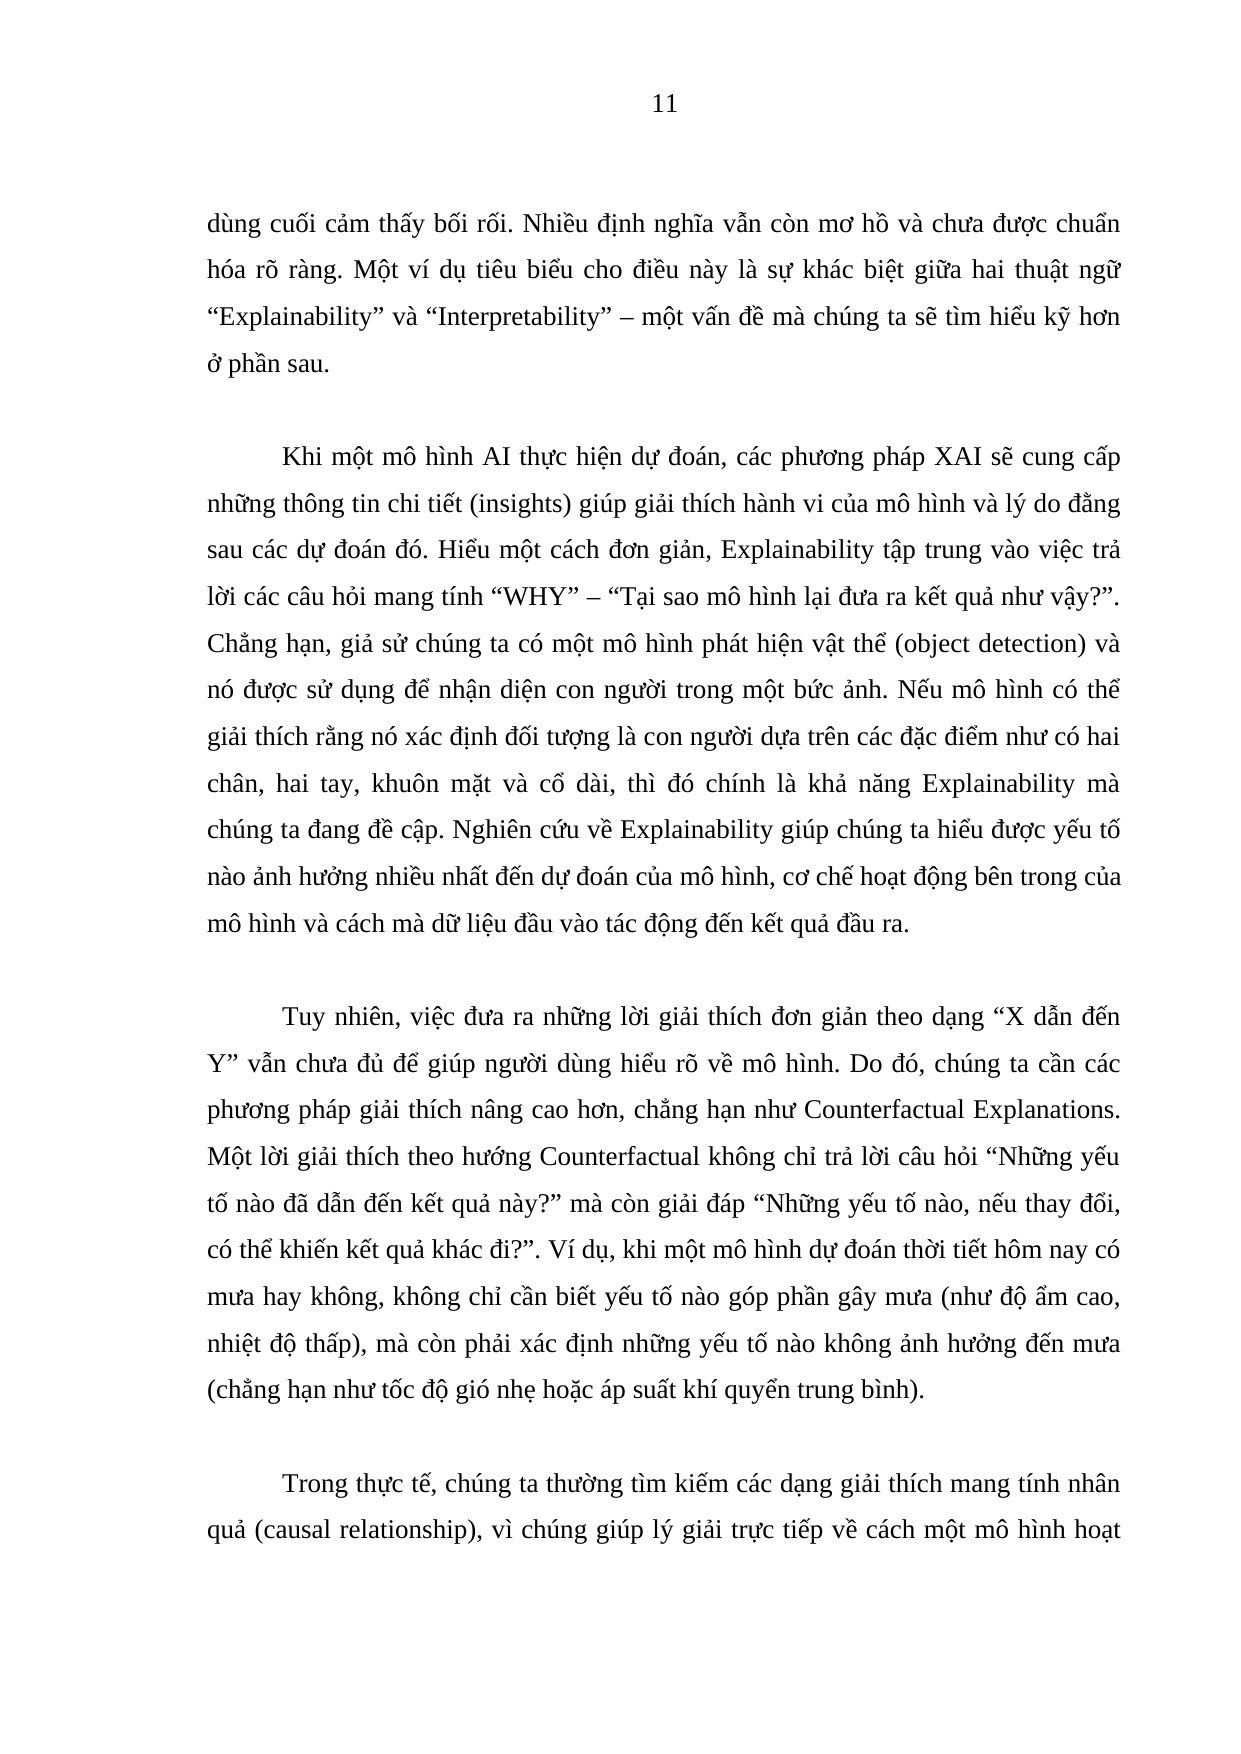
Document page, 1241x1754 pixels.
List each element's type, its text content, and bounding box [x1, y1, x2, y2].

text Tuy nhiên, việc đưa ra những lời giải thích đơn giản theo dạng “X dẫn đến Y” vẫn chưa đủ để giúp người dùng hiểu rõ về mô hình. Do đó, chúng ta cần các phương pháp giải thích nâng cao hơn, chẳng hạn như Counterfactual Explanations. Một lời giải thích theo hướng Counterfactual không chỉ trả lời câu hỏi “Những yếu tố nào đã dẫn đến kết quả này?” mà còn giải đáp “Những yếu tố nào, nếu thay đổi, có thể khiến kết quả khác đi?”. Ví dụ, khi một mô hình dự đoán thời tiết hôm nay có mưa hay không, không chỉ cần biết yếu tố nào góp phần gây mưa (như độ ẩm cao, nhiệt độ thấp), mà còn phải xác định những yếu tố nào không ảnh hưởng đến mưa (chẳng hạn như tốc độ gió nhẹ hoặc áp suất khí quyển trung bình). [207, 1000, 1122, 1404]
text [207, 1467, 1122, 1544]
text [207, 207, 1122, 378]
text Khi một mô hình AI thực hiện dự đoán, các phương pháp XAI sẽ cung cấp những thông tin chi tiết (insights) giúp giải thích hành vi của mô hình và lý do đằng sau các dự đoán đó. Hiểu một cách đơn giản, Explainability tập trung vào việc trả lời các câu hỏi mang tính “WHY” – “Tại sao mô hình lại đưa ra kết quả như vậy?”. Chẳng hạn, giả sử chúng ta có một mô hình phát hiện vật thể (object detection) và nó được sử dụng để nhận diện con người trong một bức ảnh. Nếu mô hình có thể giải thích rằng nó xác định đối tượng là con người dựa trên các đặc điểm như có hai chân, hai tay, khuôn mặt và cổ dài, thì đó chính là khả năng Explainability mà chúng ta đang đề cập. Nghiên cứu về Explainability giúp chúng ta hiểu được yếu tố nào ảnh hưởng nhiều nhất đến dự đoán của mô hình, cơ chế hoạt động bên trong của mô hình và cách mà dữ liệu đầu vào tác động đến kết quả đầu ra. [207, 440, 1122, 938]
